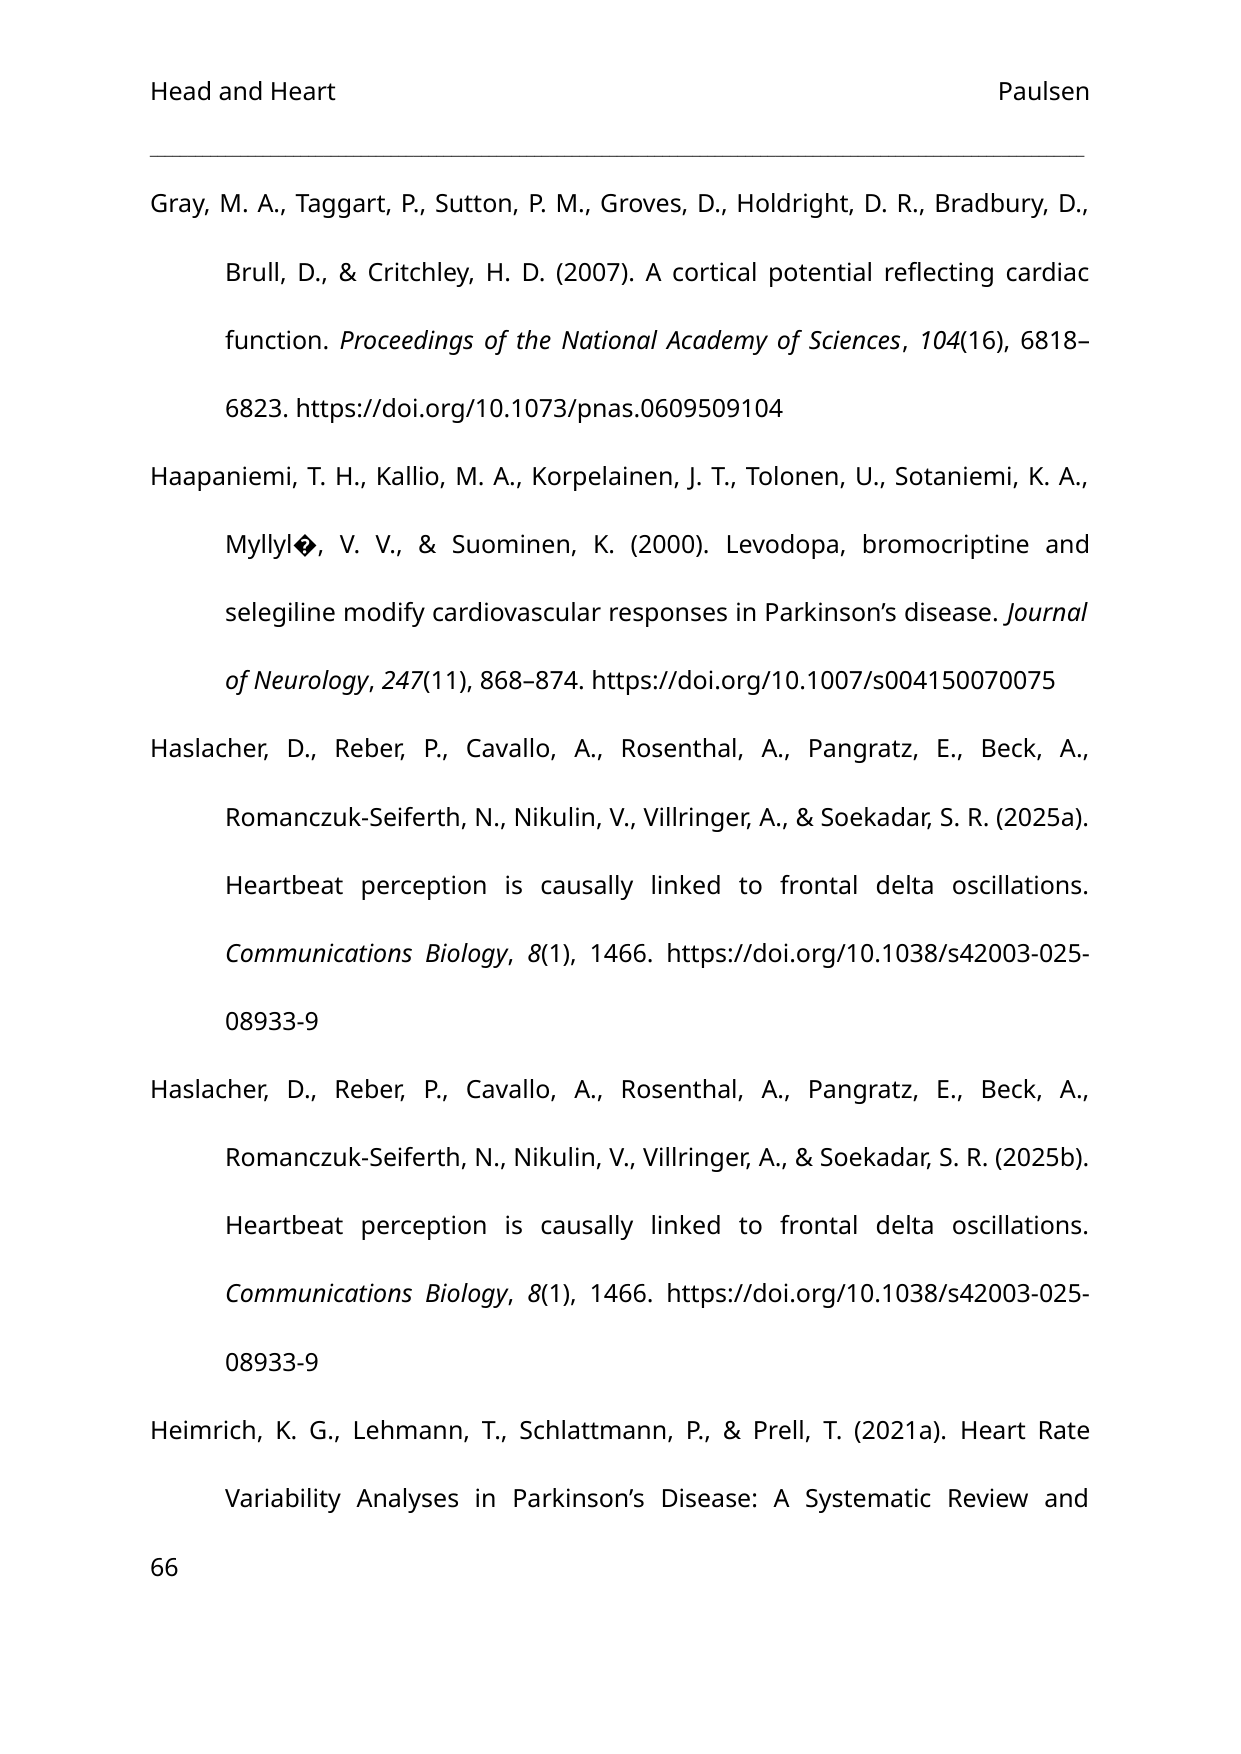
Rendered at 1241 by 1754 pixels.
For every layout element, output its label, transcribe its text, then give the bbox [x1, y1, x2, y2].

text Haslacher, D., Reber, P., Cavallo, A., Rosenthal, A., Pangratz, E., Beck, A., Romanczuk-Seiferth, N., Nikulin, V., Villringer, A., & Soekadar, S. R. (2025a). Heartbeat perception is causally linked to frontal delta oscillations. Communications Biology, 8(1), 1466. https://doi.org/10.1038/s42003-025-08933-9 [150, 731, 1090, 1038]
text Haslacher, D., Reber, P., Cavallo, A., Rosenthal, A., Pangratz, E., Beck, A., Romanczuk-Seiferth, N., Nikulin, V., Villringer, A., & Soekadar, S. R. (2025b). Heartbeat perception is causally linked to frontal delta oscillations. Communications Biology, 8(1), 1466. https://doi.org/10.1038/s42003-025-08933-9 [150, 1072, 1090, 1378]
text Gray, M. A., Taggart, P., Sutton, P. M., Groves, D., Holdright, D. R., Bradbury, D., Brull, D., & Critchley, H. D. (2007). A cortical potential reflecting cardiac function. Proceedings of the National Academy of Sciences, 104(16), 6818–6823. https://doi.org/10.1073/pnas.0609509104 [150, 186, 1090, 424]
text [150, 1412, 1090, 1514]
text Haapaniemi, T. H., Kallio, M. A., Korpelainen, J. T., Tolonen, U., Sotaniemi, K. A., Myllyl�, V. V., & Suominen, K. (2000). Levodopa, bromocriptine and selegiline modify cardiovascular responses in Parkinson’s disease. Journal of Neurology, 247(11), 868–874. https://doi.org/10.1007/s004150070075 [150, 458, 1090, 697]
